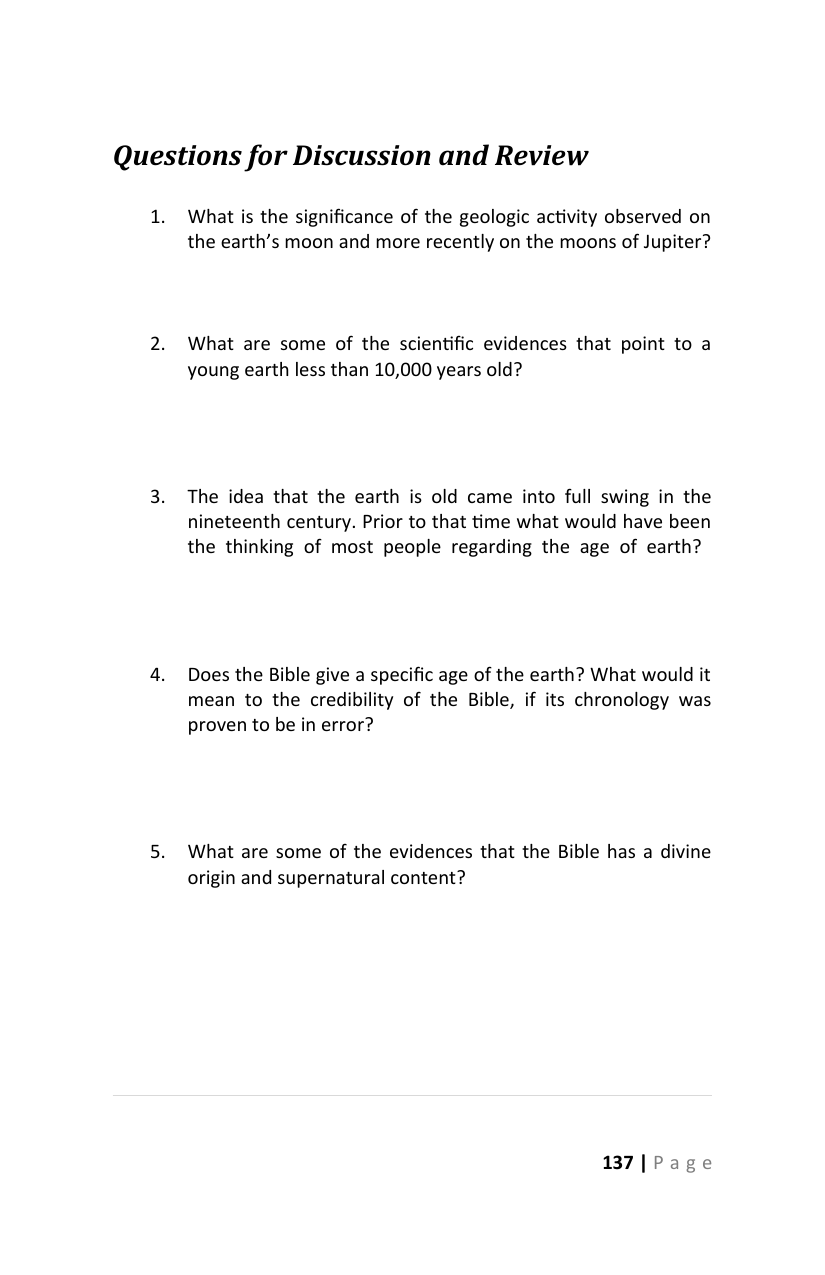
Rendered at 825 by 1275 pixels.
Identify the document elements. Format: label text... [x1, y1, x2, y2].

list What is the significance of the geologic activity observed on the earth’s moon and more recently on the moons of Jupiter? [150, 203, 712, 330]
list The idea that the earth is old came into full swing in the nineteenth century. Prior to that time what would have been the thinking of most people regarding the age of earth? [150, 483, 712, 661]
list What are some of the evidences that the Bible has a divine origin and supernatural content? [150, 839, 712, 889]
list What are some of the scientific evidences that point to a young earth less than 10,000 years old? [150, 330, 712, 381]
subtitle Questions for Discussion and Review [112, 137, 712, 172]
list Does the Bible give a specific age of the earth? What would it mean to the credibility of the Bible, if its chronology was proven to be in error? [150, 661, 712, 737]
